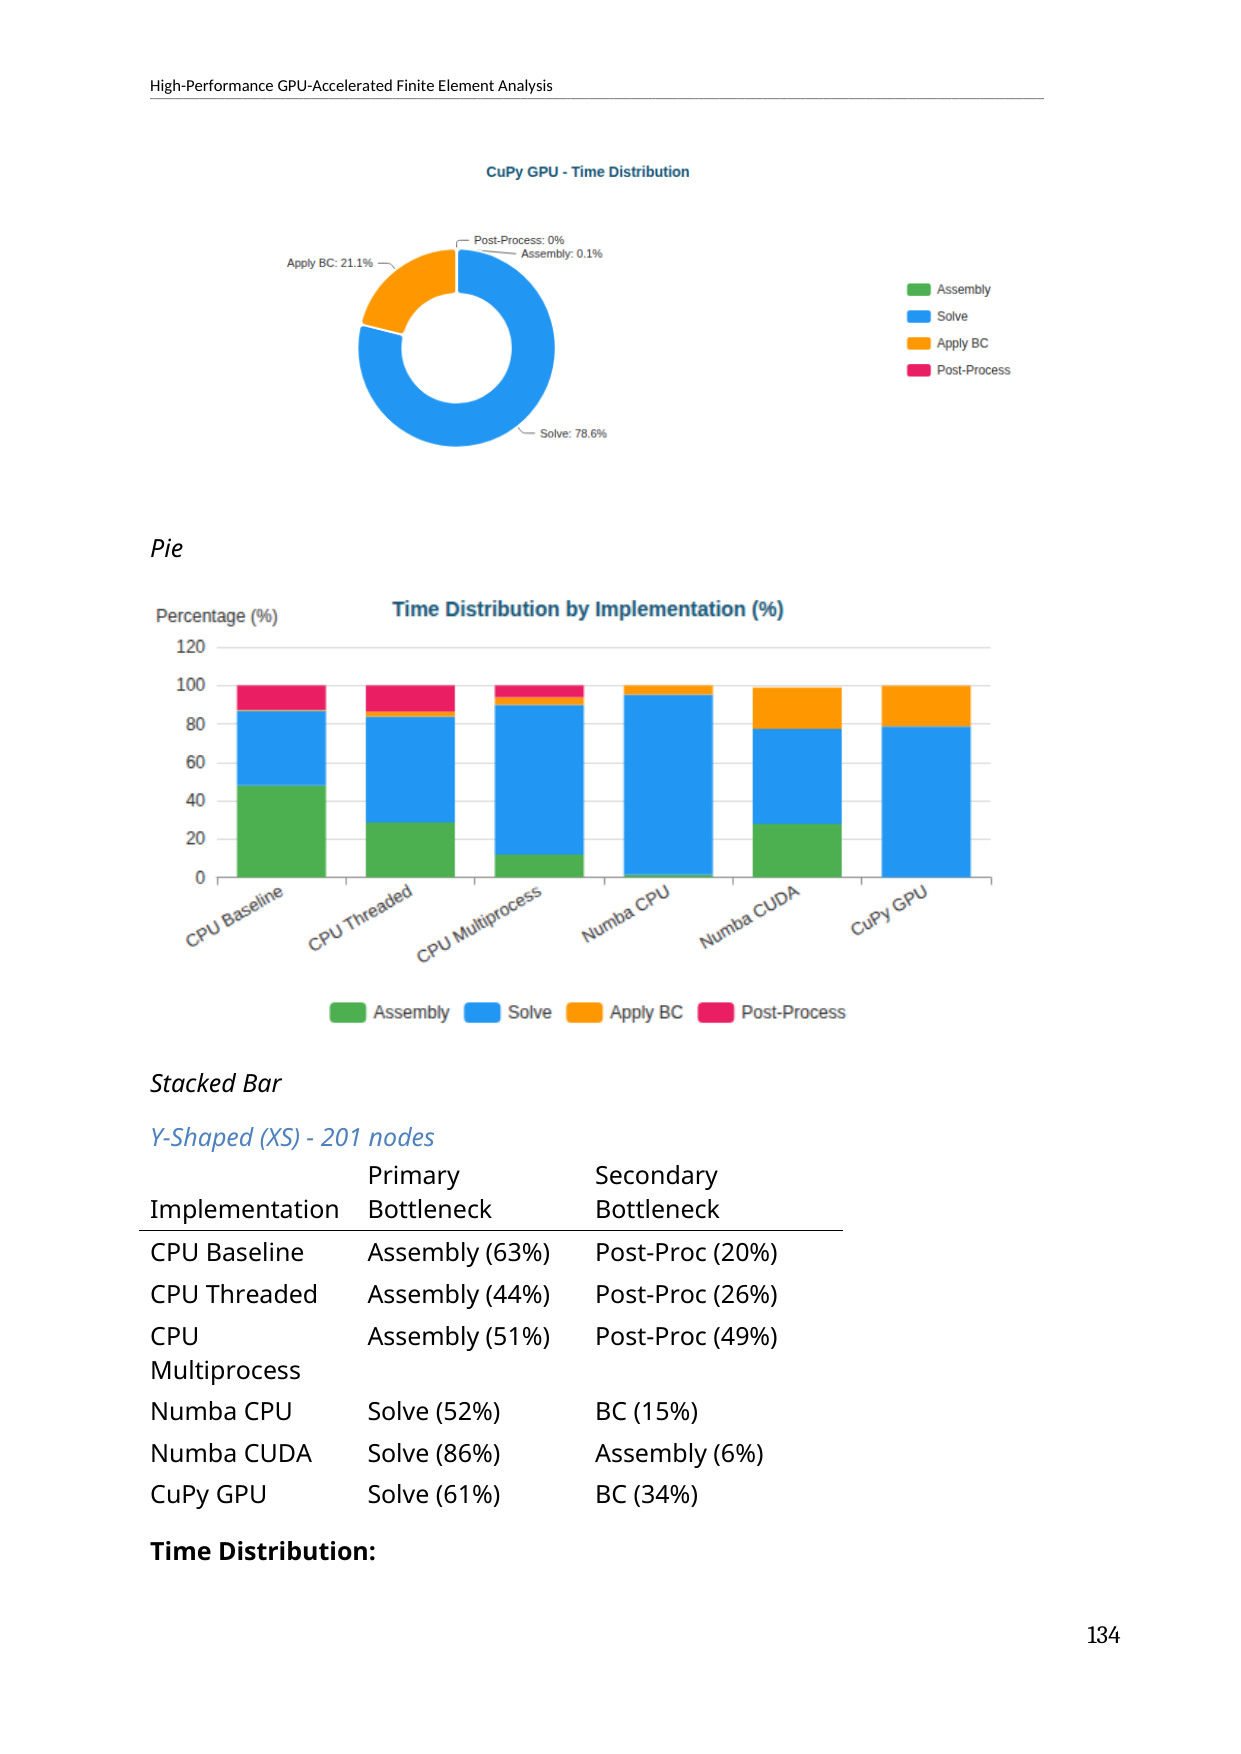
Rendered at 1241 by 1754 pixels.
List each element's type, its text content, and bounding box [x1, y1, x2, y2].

text Time Distribution: [150, 1533, 1120, 1568]
text Stacked Bar [150, 1065, 1120, 1099]
picture [150, 577, 1025, 1045]
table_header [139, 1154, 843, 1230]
text Pie [150, 531, 1120, 565]
subtitle Y-Shaped (XS) - 201 nodes [150, 1120, 1120, 1154]
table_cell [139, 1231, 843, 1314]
picture [150, 150, 1025, 511]
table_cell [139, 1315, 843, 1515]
